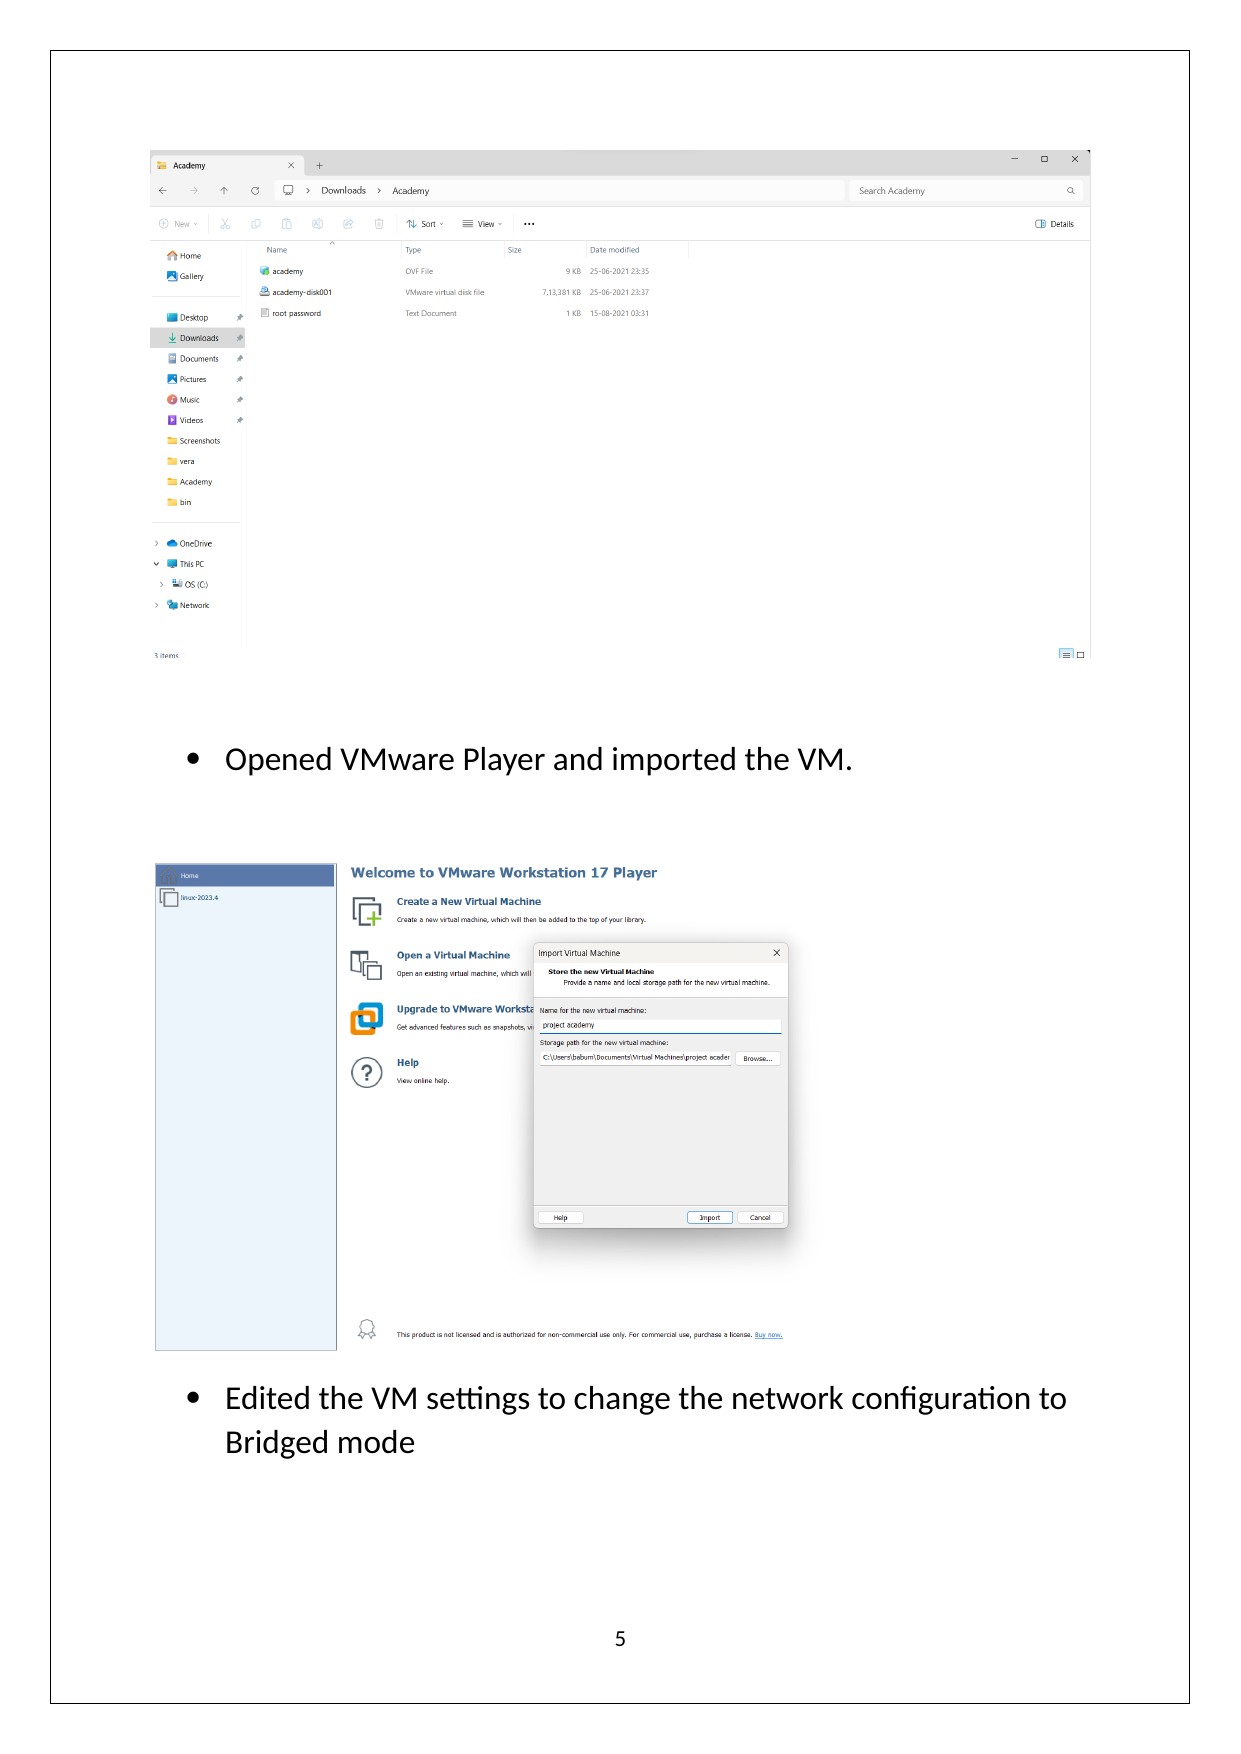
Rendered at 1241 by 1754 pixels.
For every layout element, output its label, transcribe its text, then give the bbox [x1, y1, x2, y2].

list Opened VMware Player and imported the VM. [187, 737, 1090, 778]
list Edited the VM settings to change the network configuration to Bridged mode [187, 1377, 1090, 1462]
picture [150, 150, 1091, 658]
picture [150, 858, 1170, 1359]
